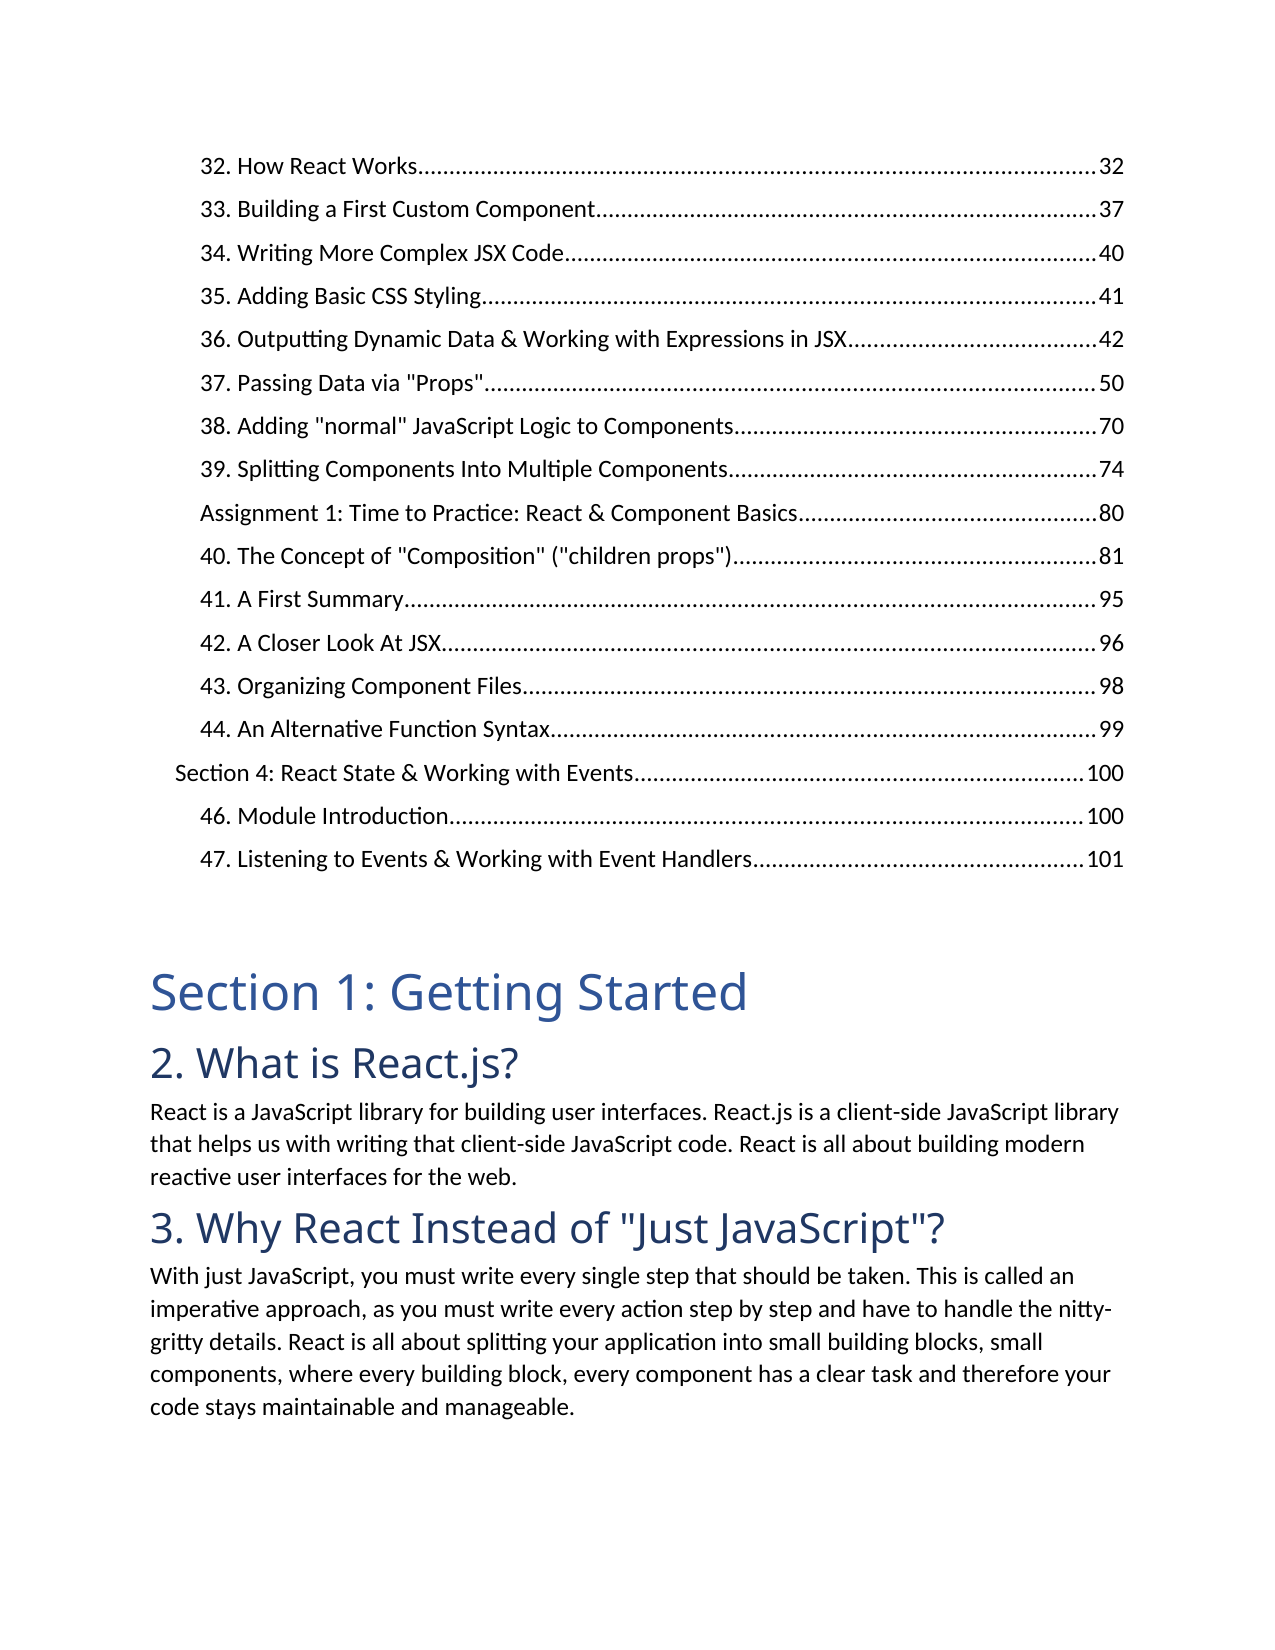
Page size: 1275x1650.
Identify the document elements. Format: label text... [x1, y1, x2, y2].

subtitle 2. What is React.js? [150, 1034, 1125, 1091]
text React is a JavaScript library for building user interfaces. React.js is a client-side JavaScript library that helps us with writing that client-side JavaScript code. React is all about building modern reactive user interfaces for the web. [150, 1096, 1125, 1192]
subtitle Section 1: Getting Started [150, 957, 1125, 1025]
text With just JavaScript, you must write every single step that should be taken. This is called an imperative approach, as you must write every action step by step and have to handle the nitty-gritty details. React is all about splitting your application into small building blocks, small components, where every building block, every component has a clear task and therefore your code stays maintainable and manageable. [150, 1260, 1125, 1422]
subtitle 3. Why React Instead of "Just JavaScript"? [150, 1198, 1125, 1255]
